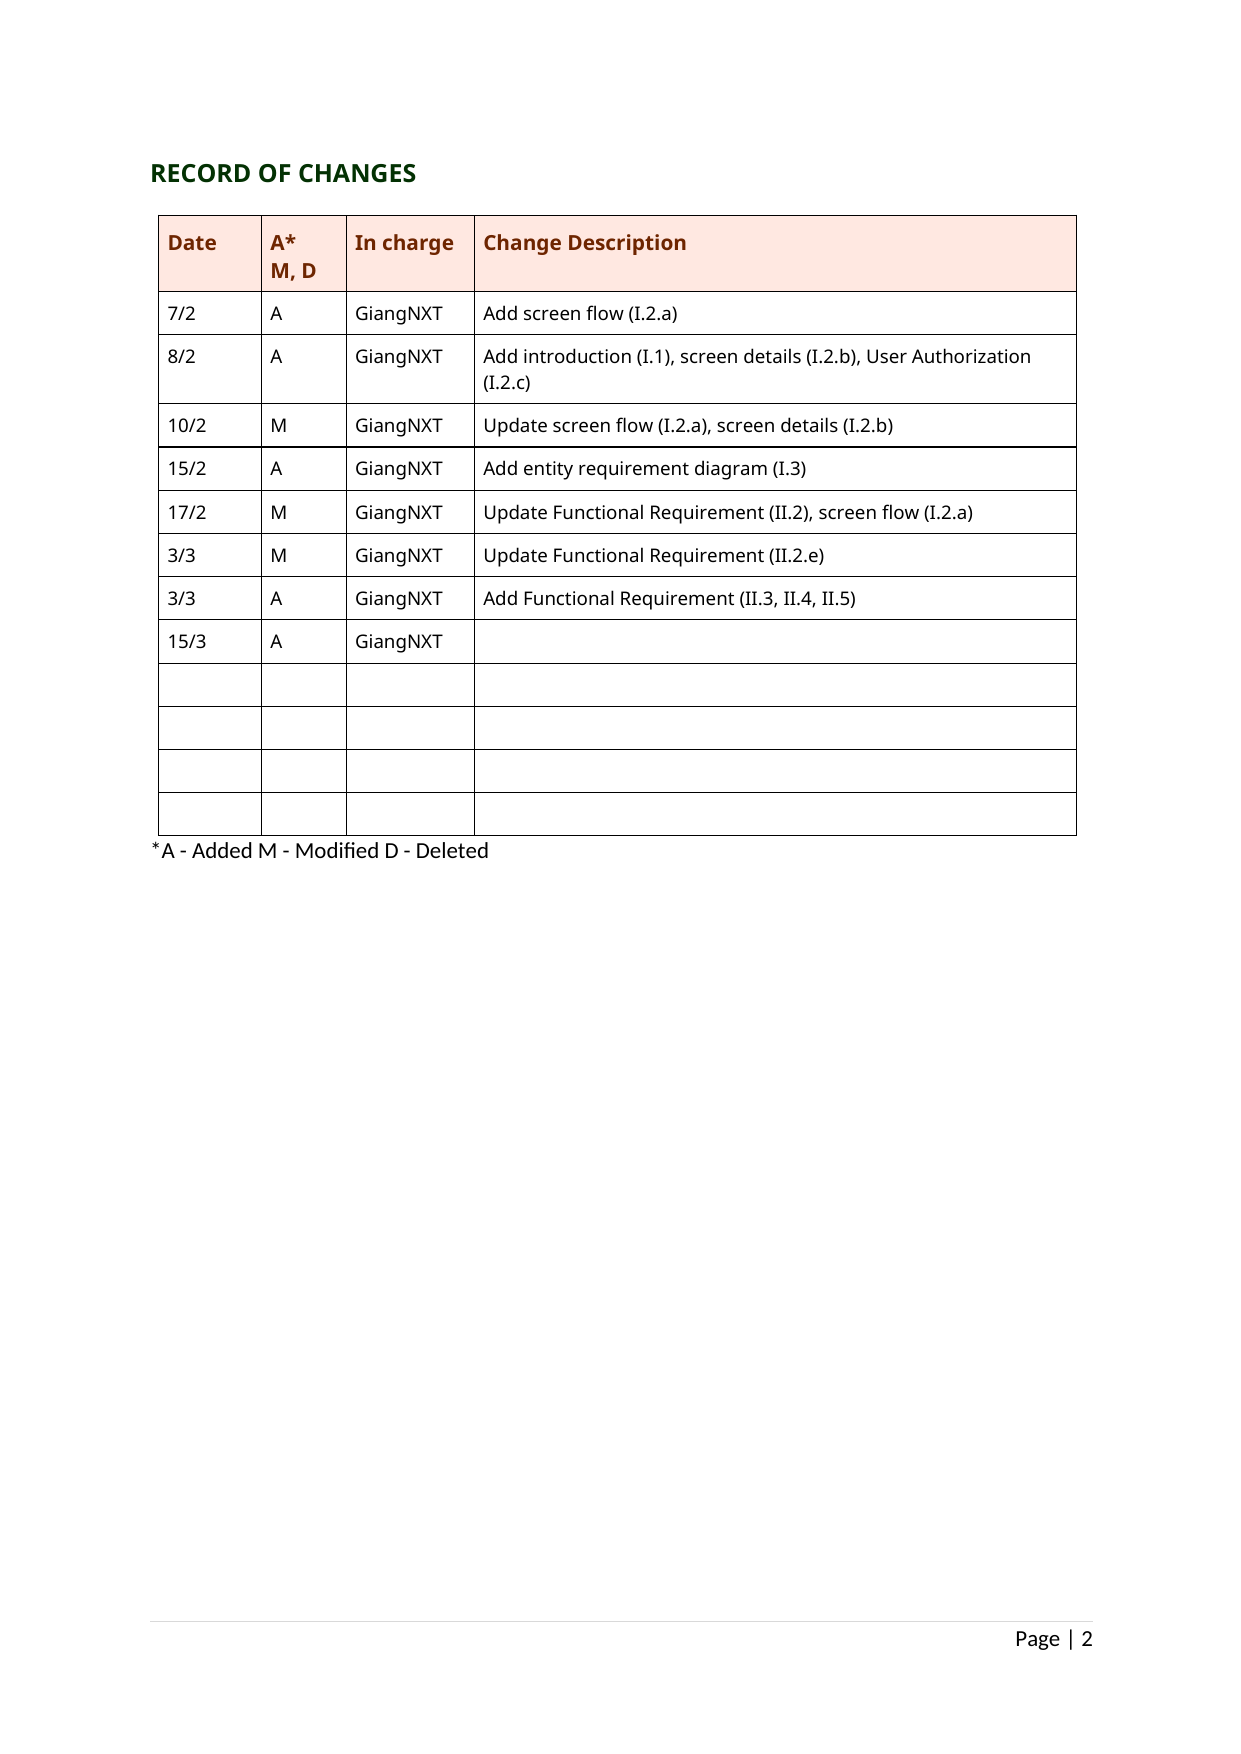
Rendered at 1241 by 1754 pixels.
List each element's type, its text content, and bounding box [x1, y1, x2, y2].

table_cell Update screen flow (I.2.a), screen details (I.2.b) [475, 404, 1076, 446]
table_cell GiangNXT [347, 577, 474, 619]
table_cell [159, 793, 261, 835]
text *A - Added M - Modified D - Deleted [150, 836, 1093, 864]
table_cell [475, 664, 1076, 706]
table_cell A [262, 448, 346, 489]
table_header Change Description [475, 216, 1076, 291]
table_cell M [262, 404, 346, 446]
table_cell GiangNXT [347, 620, 474, 662]
table_cell Add introduction (I.1), screen details (I.2.b), User Authorization (I.2.c) [475, 335, 1076, 403]
table_cell Update Functional Requirement (II.2.e) [475, 534, 1076, 576]
table_cell M [262, 491, 346, 533]
table_cell A [262, 335, 346, 403]
table_cell Update Functional Requirement (II.2), screen flow (I.2.a) [475, 491, 1076, 533]
table_cell [159, 664, 261, 706]
table_cell M [262, 534, 346, 576]
table_cell 15/3 [159, 620, 261, 662]
table_cell GiangNXT [347, 534, 474, 576]
table_cell A [262, 577, 346, 619]
table_cell [262, 793, 346, 835]
table_cell 15/2 [159, 448, 261, 489]
table_cell [475, 620, 1076, 662]
table_cell GiangNXT [347, 448, 474, 489]
table_header Date [159, 216, 261, 291]
table_cell 3/3 [159, 534, 261, 576]
table_cell [159, 750, 261, 792]
table_cell GiangNXT [347, 404, 474, 446]
table_cell [159, 707, 261, 749]
table_header A* M, D [262, 216, 346, 291]
table_cell [347, 664, 474, 706]
table_cell [262, 664, 346, 706]
table_cell [262, 750, 346, 792]
table_cell GiangNXT [347, 335, 474, 403]
table_cell 3/3 [159, 577, 261, 619]
table_cell [347, 793, 474, 835]
table_header In charge [347, 216, 474, 291]
table_cell [347, 707, 474, 749]
table_cell [262, 707, 346, 749]
table_cell [347, 750, 474, 792]
table_cell Add screen flow (I.2.a) [475, 292, 1076, 334]
table_cell [475, 750, 1076, 792]
table_cell [475, 793, 1076, 835]
table_cell A [262, 620, 346, 662]
text Record of changeS [150, 155, 1093, 189]
table_cell GiangNXT [347, 491, 474, 533]
table_cell GiangNXT [347, 292, 474, 334]
table_cell Add Functional Requirement (II.3, II.4, II.5) [475, 577, 1076, 619]
table_cell 7/2 [159, 292, 261, 334]
table_cell [475, 707, 1076, 749]
table_cell 8/2 [159, 335, 261, 403]
table_cell 10/2 [159, 404, 261, 446]
table_cell 17/2 [159, 491, 261, 533]
table_cell A [262, 292, 346, 334]
table_cell Add entity requirement diagram (I.3) [475, 448, 1076, 489]
